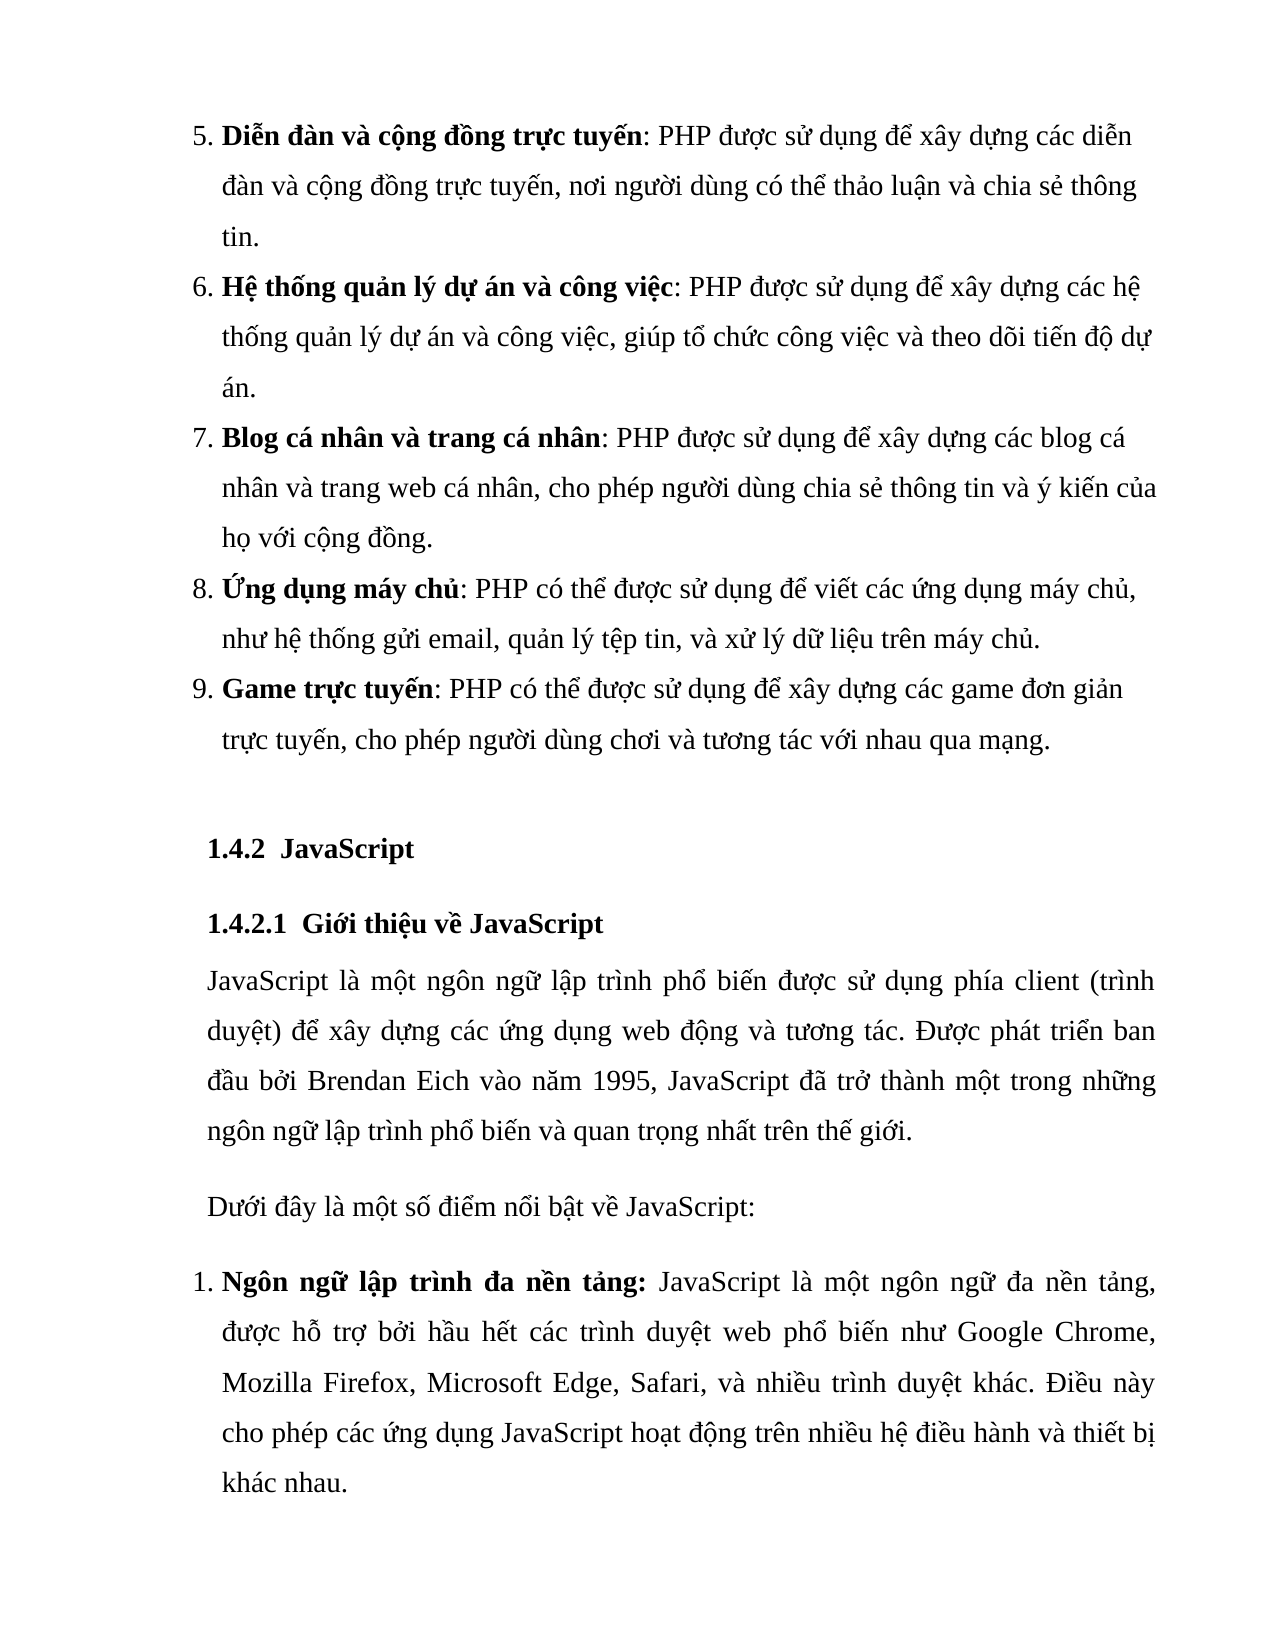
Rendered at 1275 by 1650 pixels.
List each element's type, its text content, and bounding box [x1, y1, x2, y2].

subtitle 1.4.2 JavaScript [207, 831, 1157, 864]
text Dưới đây là một số điểm nổi bật về JavaScript: [207, 1189, 1157, 1222]
list Diễn đàn và cộng đồng trực tuyến: PHP được sử dụng để xây dựng các diễn đàn và cộng đồng trực tuyến, nơi người dùng có thể thảo luận và chia sẻ thông tin. [192, 118, 1157, 252]
list Hệ thống quản lý dự án và công việc: PHP được sử dụng để xây dựng các hệ thống quản lý dự án và công việc, giúp tổ chức công việc và theo dõi tiến độ dự án. [192, 269, 1157, 403]
list Blog cá nhân và trang cá nhân: PHP được sử dụng để xây dựng các blog cá nhân và trang web cá nhân, cho phép người dùng chia sẻ thông tin và ý kiến của họ với cộng đồng. [192, 420, 1157, 554]
text JavaScript là một ngôn ngữ lập trình phổ biến được sử dụng phía client (trình duyệt) để xây dựng các ứng dụng web động và tương tác. Được phát triển ban đầu bởi Brendan Eich vào năm 1995, JavaScript đã trở thành một trong những ngôn ngữ lập trình phổ biến và quan trọng nhất trên thế giới. [207, 963, 1157, 1147]
list Game trực tuyến: PHP có thể được sử dụng để xây dựng các game đơn giản trực tuyến, cho phép người dùng chơi và tương tác với nhau qua mạng. [192, 672, 1157, 755]
list Ngôn ngữ lập trình đa nền tảng: JavaScript là một ngôn ngữ đa nền tảng, được hỗ trợ bởi hầu hết các trình duyệt web phổ biến như Google Chrome, Mozilla Firefox, Microsoft Edge, Safari, và nhiều trình duyệt khác. Điều này cho phép các ứng dụng JavaScript hoạt động trên nhiều hệ điều hành và thiết bị khác nhau. [192, 1264, 1157, 1499]
subtitle 1.4.2.1 Giới thiệu về JavaScript [207, 906, 1157, 939]
list Ứng dụng máy chủ: PHP có thể được sử dụng để viết các ứng dụng máy chủ, như hệ thống gửi email, quản lý tệp tin, và xử lý dữ liệu trên máy chủ. [192, 571, 1157, 655]
